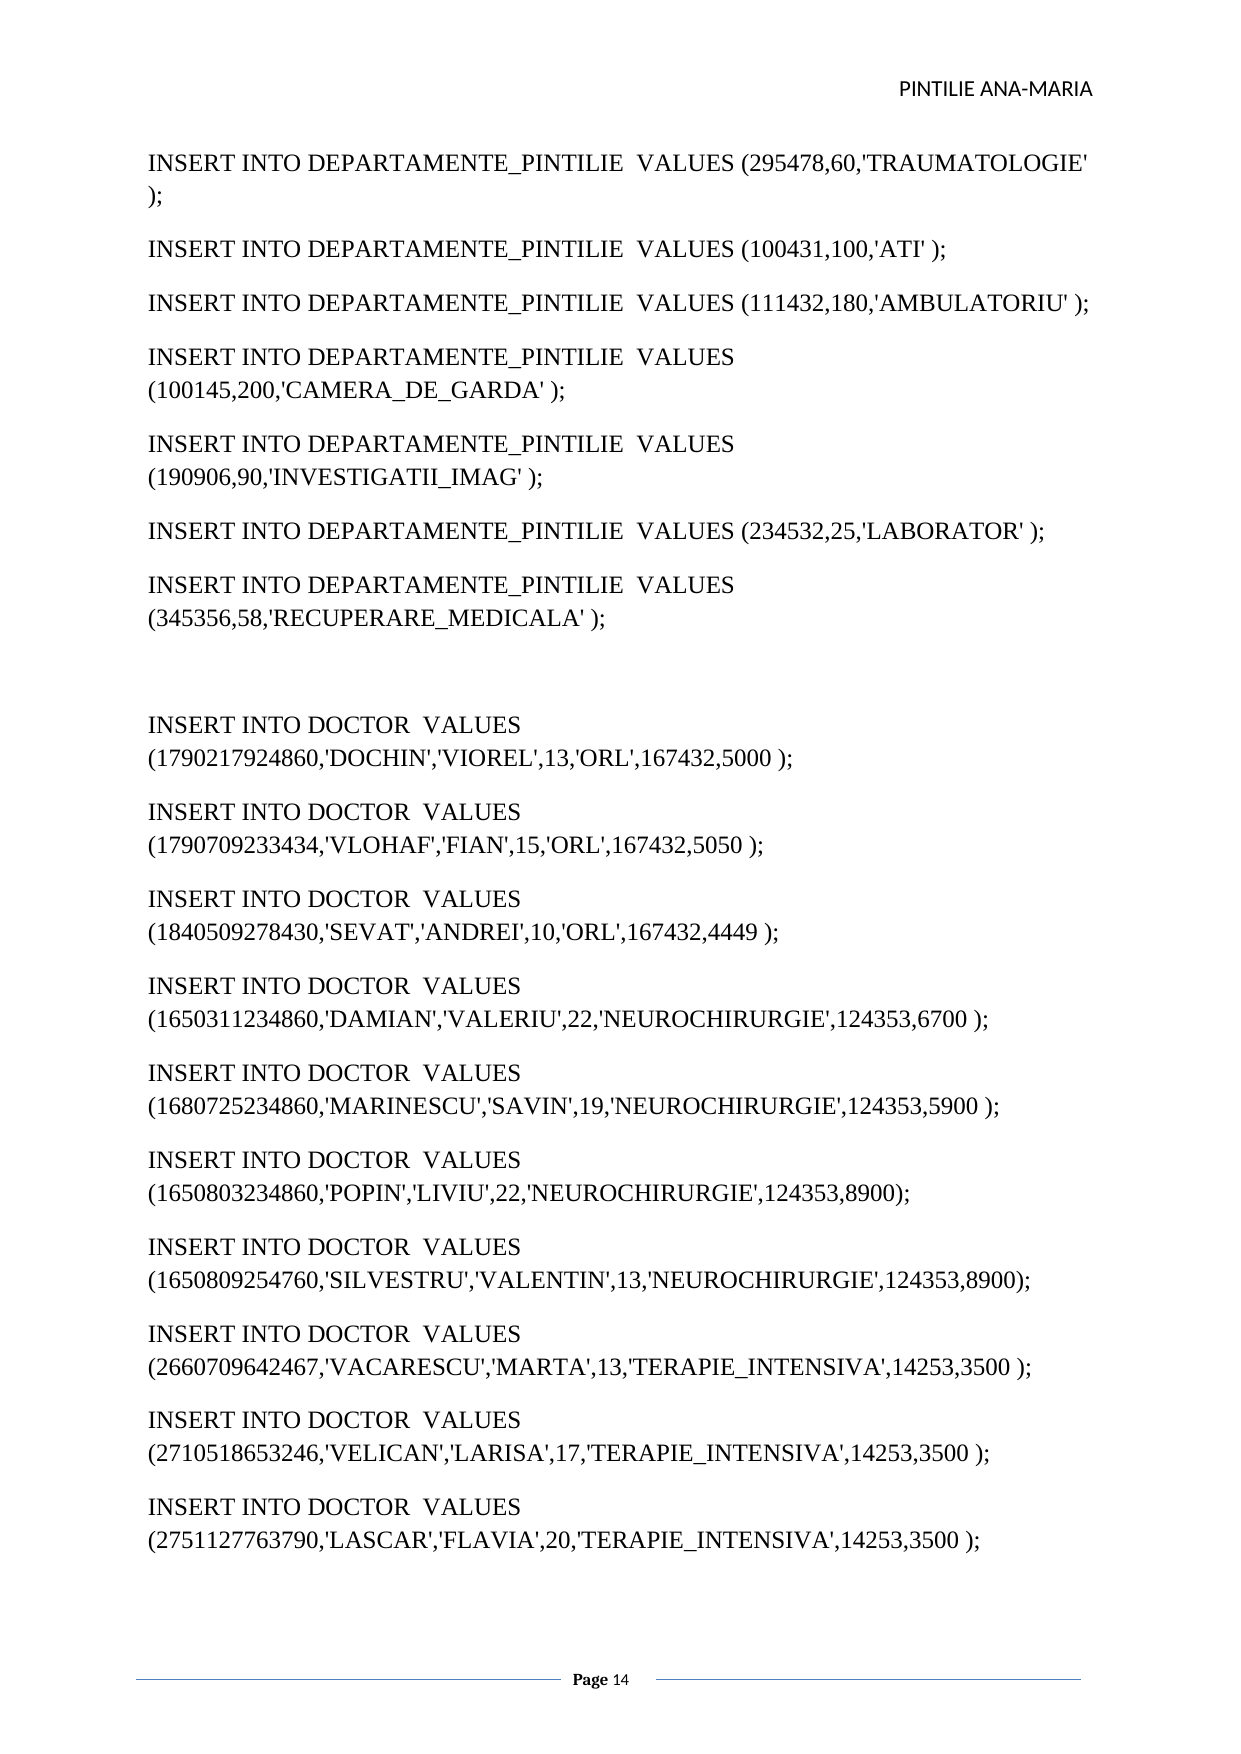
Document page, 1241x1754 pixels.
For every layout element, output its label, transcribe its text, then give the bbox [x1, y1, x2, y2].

text INSERT INTO DOCTOR VALUES (2660709642467,'VACARESCU','MARTA',13,'TERAPIE_INTENSIVA',14253,3500 ); [148, 1319, 1093, 1380]
text INSERT INTO DEPARTAMENTE_PINTILIE VALUES (190906,90,'INVESTIGATII_IMAG' ); [148, 429, 1093, 491]
text INSERT INTO DOCTOR VALUES (2710518653246,'VELICAN','LARISA',17,'TERAPIE_INTENSIVA',14253,3500 ); [148, 1406, 1093, 1467]
text INSERT INTO DOCTOR VALUES (1650803234860,'POPIN','LIVIU',22,'NEUROCHIRURGIE',124353,8900); [148, 1145, 1093, 1207]
text INSERT INTO DOCTOR VALUES (1790217924860,'DOCHIN','VIOREL',13,'ORL',167432,5000 ); [148, 711, 1093, 772]
text INSERT INTO DEPARTAMENTE_PINTILIE VALUES (345356,58,'RECUPERARE_MEDICALA' ); [148, 570, 1093, 632]
text INSERT INTO DEPARTAMENTE_PINTILIE VALUES (100145,200,'CAMERA_DE_GARDA' ); [148, 342, 1093, 404]
text INSERT INTO DOCTOR VALUES (1680725234860,'MARINESCU','SAVIN',19,'NEUROCHIRURGIE',124353,5900 ); [148, 1058, 1093, 1120]
text INSERT INTO DEPARTAMENTE_PINTILIE VALUES (234532,25,'LABORATOR' ); [148, 516, 1093, 545]
text INSERT INTO DEPARTAMENTE_PINTILIE VALUES (295478,60,'TRAUMATOLOGIE' ); [148, 148, 1093, 209]
text INSERT INTO DEPARTAMENTE_PINTILIE VALUES (100431,100,'ATI' ); [148, 234, 1093, 263]
text INSERT INTO DOCTOR VALUES (2751127763790,'LASCAR','FLAVIA',20,'TERAPIE_INTENSIVA',14253,3500 ); [148, 1492, 1093, 1554]
text INSERT INTO DOCTOR VALUES (1650809254760,'SILVESTRU','VALENTIN',13,'NEUROCHIRURGIE',124353,8900); [148, 1232, 1093, 1293]
text INSERT INTO DEPARTAMENTE_PINTILIE VALUES (111432,180,'AMBULATORIU' ); [148, 288, 1093, 317]
text INSERT INTO DOCTOR VALUES (1790709233434,'VLOHAF','FIAN',15,'ORL',167432,5050 ); [148, 797, 1093, 859]
text INSERT INTO DOCTOR VALUES (1650311234860,'DAMIAN','VALERIU',22,'NEUROCHIRURGIE',124353,6700 ); [148, 971, 1093, 1033]
text INSERT INTO DOCTOR VALUES (1840509278430,'SEVAT','ANDREI',10,'ORL',167432,4449 ); [148, 884, 1093, 946]
